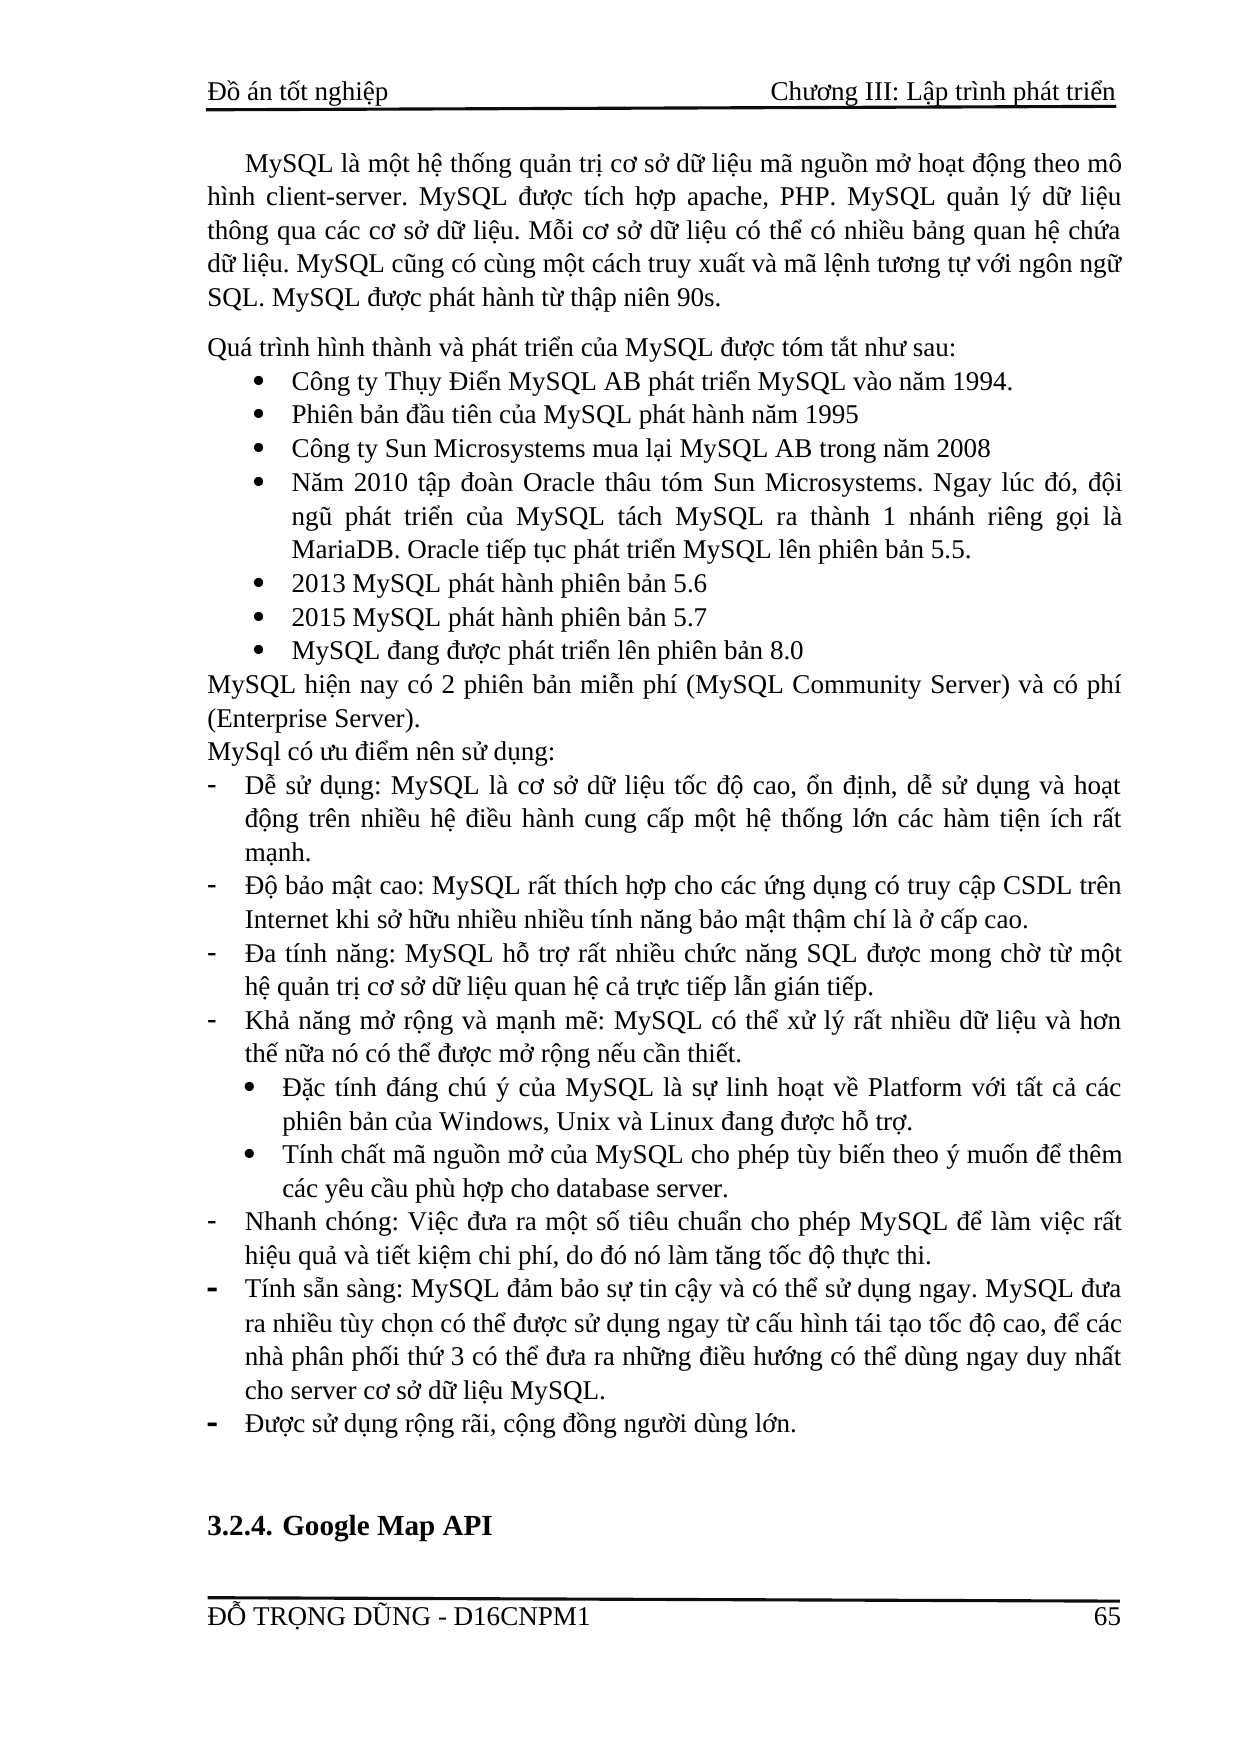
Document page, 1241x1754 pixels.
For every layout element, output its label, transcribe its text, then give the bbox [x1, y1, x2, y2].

text MySql có ưu điểm nên sử dụng: [207, 735, 1123, 766]
text Quá trình hình thành và phát triển của MySQL được tóm tắt như sau: [207, 331, 1123, 362]
list Được sử dụng rộng rãi, cộng đồng người dùng lớn. [207, 1407, 1123, 1439]
list Đa tính năng: MySQL hỗ trợ rất nhiều chức năng SQL được mong chờ từ một hệ quản trị cơ sở dữ liệu quan hệ cả trực tiếp lẫn gián tiếp. [207, 937, 1123, 1001]
list Nhanh chóng: Việc đưa ra một số tiêu chuẩn cho phép MySQL để làm việc rất hiệu quả và tiết kiệm chi phí, do đó nó làm tăng tốc độ thực thi. [207, 1205, 1123, 1270]
list Độ bảo mật cao: MySQL rất thích hợp cho các ứng dụng có truy cập CSDL trên Internet khi sở hữu nhiều nhiều tính năng bảo mật thậm chí là ở cấp cao. [207, 869, 1123, 934]
text MySQL là một hệ thống quản trị cơ sở dữ liệu mã nguồn mở hoạt động theo mô hình client-server. MySQL được tích hợp apache, PHP. MySQL quản lý dữ liệu thông qua các cơ sở dữ liệu. Mỗi cơ sở dữ liệu có thể có nhiều bảng quan hệ chứa dữ liệu. MySQL cũng có cùng một cách truy xuất và mã lệnh tương tự với ngôn ngữ SQL. MySQL được phát hành từ thập niên 90s. [207, 147, 1123, 312]
list Phiên bản đầu tiên của MySQL phát hành năm 1995 [254, 399, 1123, 430]
list Tính chất mã nguồn mở của MySQL cho phép tùy biến theo ý muốn để thêm các yêu cầu phù hợp cho database server. [244, 1138, 1123, 1203]
list Đặc tính đáng chú ý của MySQL là sự linh hoạt về Platform với tất cả các phiên bản của Windows, Unix và Linux đang được hỗ trợ. [244, 1071, 1123, 1136]
text MySQL hiện nay có 2 phiên bản miễn phí (MySQL Community Server) và có phí (Enterprise Server). [207, 668, 1123, 733]
list Tính sẵn sàng: MySQL đảm bảo sự tin cậy và có thể sử dụng ngay. MySQL đưa ra nhiều tùy chọn có thể được sử dụng ngay từ cấu hình tái tạo tốc độ cao, để các nhà phân phối thứ 3 có thể đưa ra những điều hướng có thể dùng ngay duy nhất cho server cơ sở dữ liệu MySQL. [207, 1273, 1123, 1405]
list Năm 2010 tập đoàn Oracle thâu tóm Sun Microsystems. Ngay lúc đó, đội ngũ phát triển của MySQL tách MySQL ra thành 1 nhánh riêng gọi là MariaDB. Oracle tiếp tục phát triển MySQL lên phiên bản 5.5. [254, 466, 1123, 564]
list Google Map API [207, 1508, 1123, 1542]
list Công ty Sun Microsystems mua lại MySQL AB trong năm 2008 [254, 432, 1123, 464]
list Dễ sử dụng: MySQL là cơ sở dữ liệu tốc độ cao, ổn định, dễ sử dụng và hoạt động trên nhiều hệ điều hành cung cấp một hệ thống lớn các hàm tiện ích rất mạnh. [207, 769, 1123, 867]
list 2013 MySQL phát hành phiên bản 5.6 [254, 567, 1123, 598]
list Công ty Thụy Điển MySQL AB phát triển MySQL vào năm 1994. [254, 365, 1123, 396]
list Khả năng mở rộng và mạnh mẽ: MySQL có thể xử lý rất nhiều dữ liệu và hơn thế nữa nó có thể được mở rộng nếu cần thiết. [207, 1004, 1123, 1069]
list 2015 MySQL phát hành phiên bản 5.7 [254, 601, 1123, 632]
list MySQL đang được phát triển lên phiên bản 8.0 [254, 634, 1123, 666]
